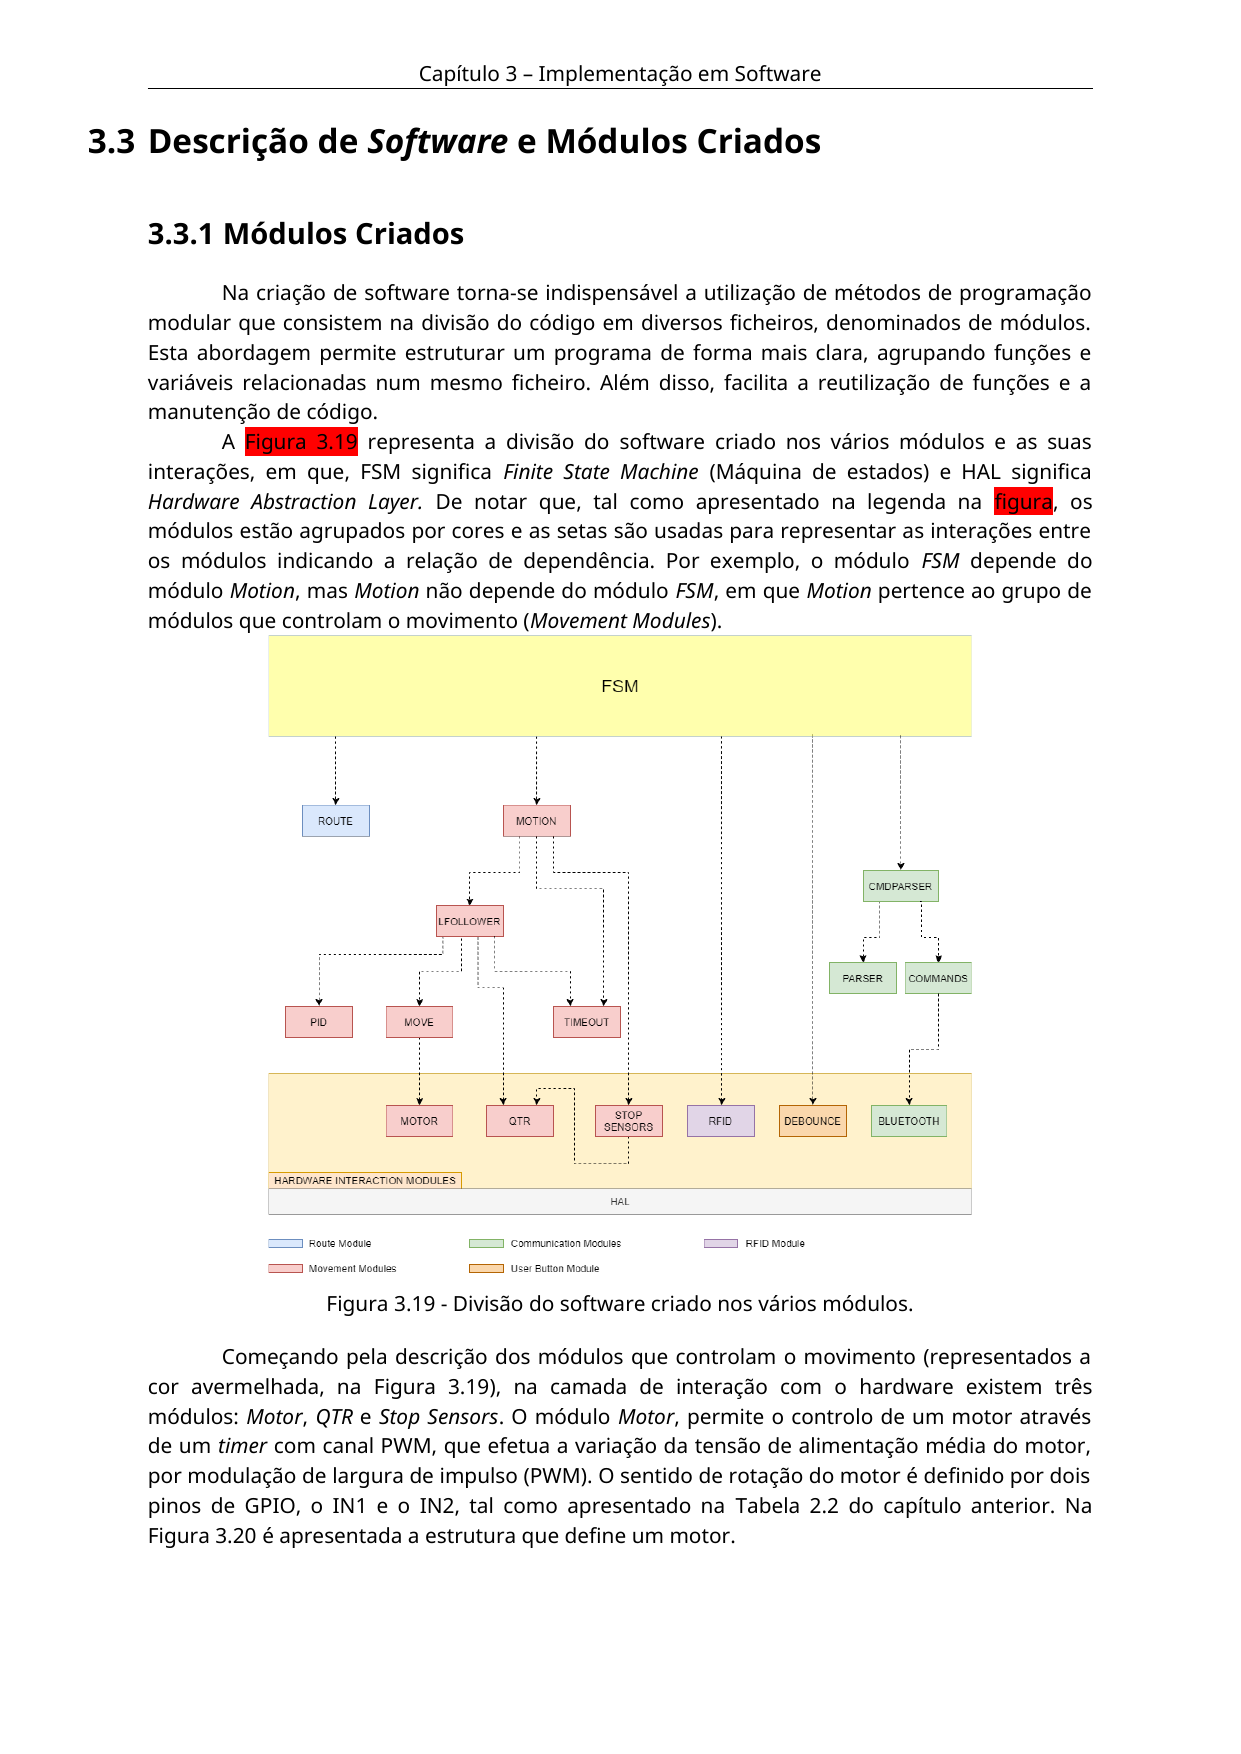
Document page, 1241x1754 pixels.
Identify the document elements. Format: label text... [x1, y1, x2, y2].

picture [268, 635, 972, 1277]
text Na criação de software torna-se indispensável a utilização de métodos de programação modular que consistem na divisão do código em diversos ficheiros, denominados de módulos. Esta abordagem permite estruturar um programa de forma mais clara, agrupando funções e variáveis relacionadas num mesmo ficheiro. Além disso, facilita a reutilização de funções e a manutenção de código. [148, 278, 1092, 426]
subtitle Módulos Criados [148, 213, 1092, 253]
subtitle Descrição de Software e Módulos Criados [88, 118, 1092, 163]
